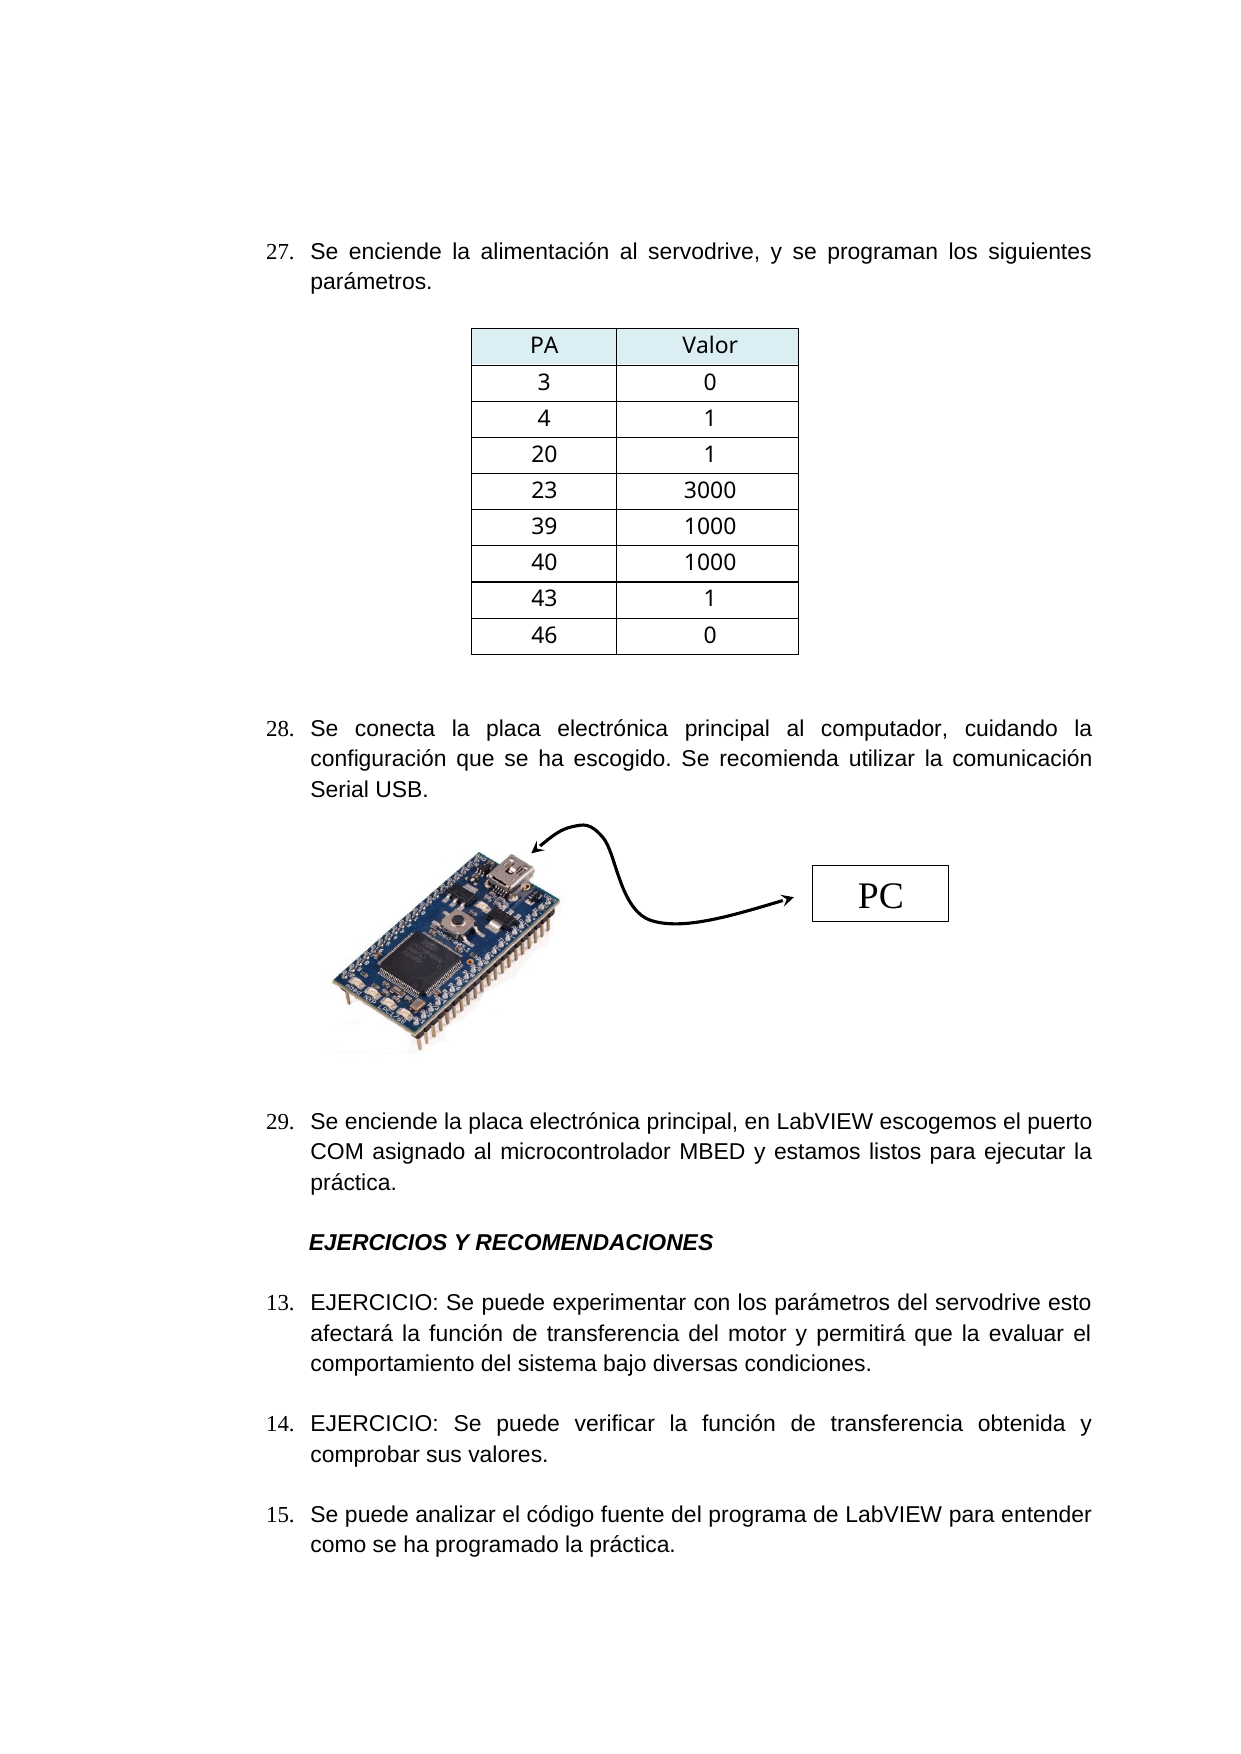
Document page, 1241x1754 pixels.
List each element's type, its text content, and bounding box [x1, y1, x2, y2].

list Se conecta la placa electrónica principal al computador, cuidando la configuración que se ha escogido. Se recomienda utilizar la comunicación Serial USB. [266, 715, 1092, 802]
table_cell 40 [472, 546, 616, 581]
table_cell 0 [617, 366, 798, 401]
table_cell 20 [472, 438, 616, 473]
table_cell 3000 [617, 474, 798, 509]
text EJERCICIOS Y RECOMENDACIONES [263, 1229, 1092, 1255]
table_cell 23 [472, 474, 616, 509]
table_cell 1000 [617, 510, 798, 545]
table_cell 46 [472, 619, 616, 654]
table_cell 1 [617, 402, 798, 437]
list Se puede analizar el código fuente del programa de LabVIEW para entender como se ha programado la práctica. [266, 1501, 1092, 1558]
picture [326, 830, 566, 1069]
table_cell 4 [472, 402, 616, 437]
table_cell 1000 [617, 546, 798, 581]
list EJERCICIO: Se puede verificar la función de transferencia obtenida y comprobar sus valores. [266, 1410, 1092, 1467]
table_cell 1 [617, 583, 798, 617]
table_cell 39 [472, 510, 616, 545]
list Se enciende la placa electrónica principal, en LabVIEW escogemos el puerto COM asignado al microcontrolador MBED y estamos listos para ejecutar la práctica. [266, 1108, 1092, 1195]
table_header PA [472, 329, 616, 364]
list Se enciende la alimentación al servodrive, y se programan los siguientes parámetros. [266, 238, 1092, 294]
table_cell 3 [472, 366, 616, 401]
table_cell 0 [617, 619, 798, 654]
list EJERCICIO: Se puede experimentar con los parámetros del servodrive esto afectará la función de transferencia del motor y permitirá que la evaluar el comportamiento del sistema bajo diversas condiciones. [266, 1289, 1092, 1376]
table_header Valor [617, 329, 798, 364]
table_cell 1 [617, 438, 798, 473]
table_cell 43 [472, 583, 616, 617]
